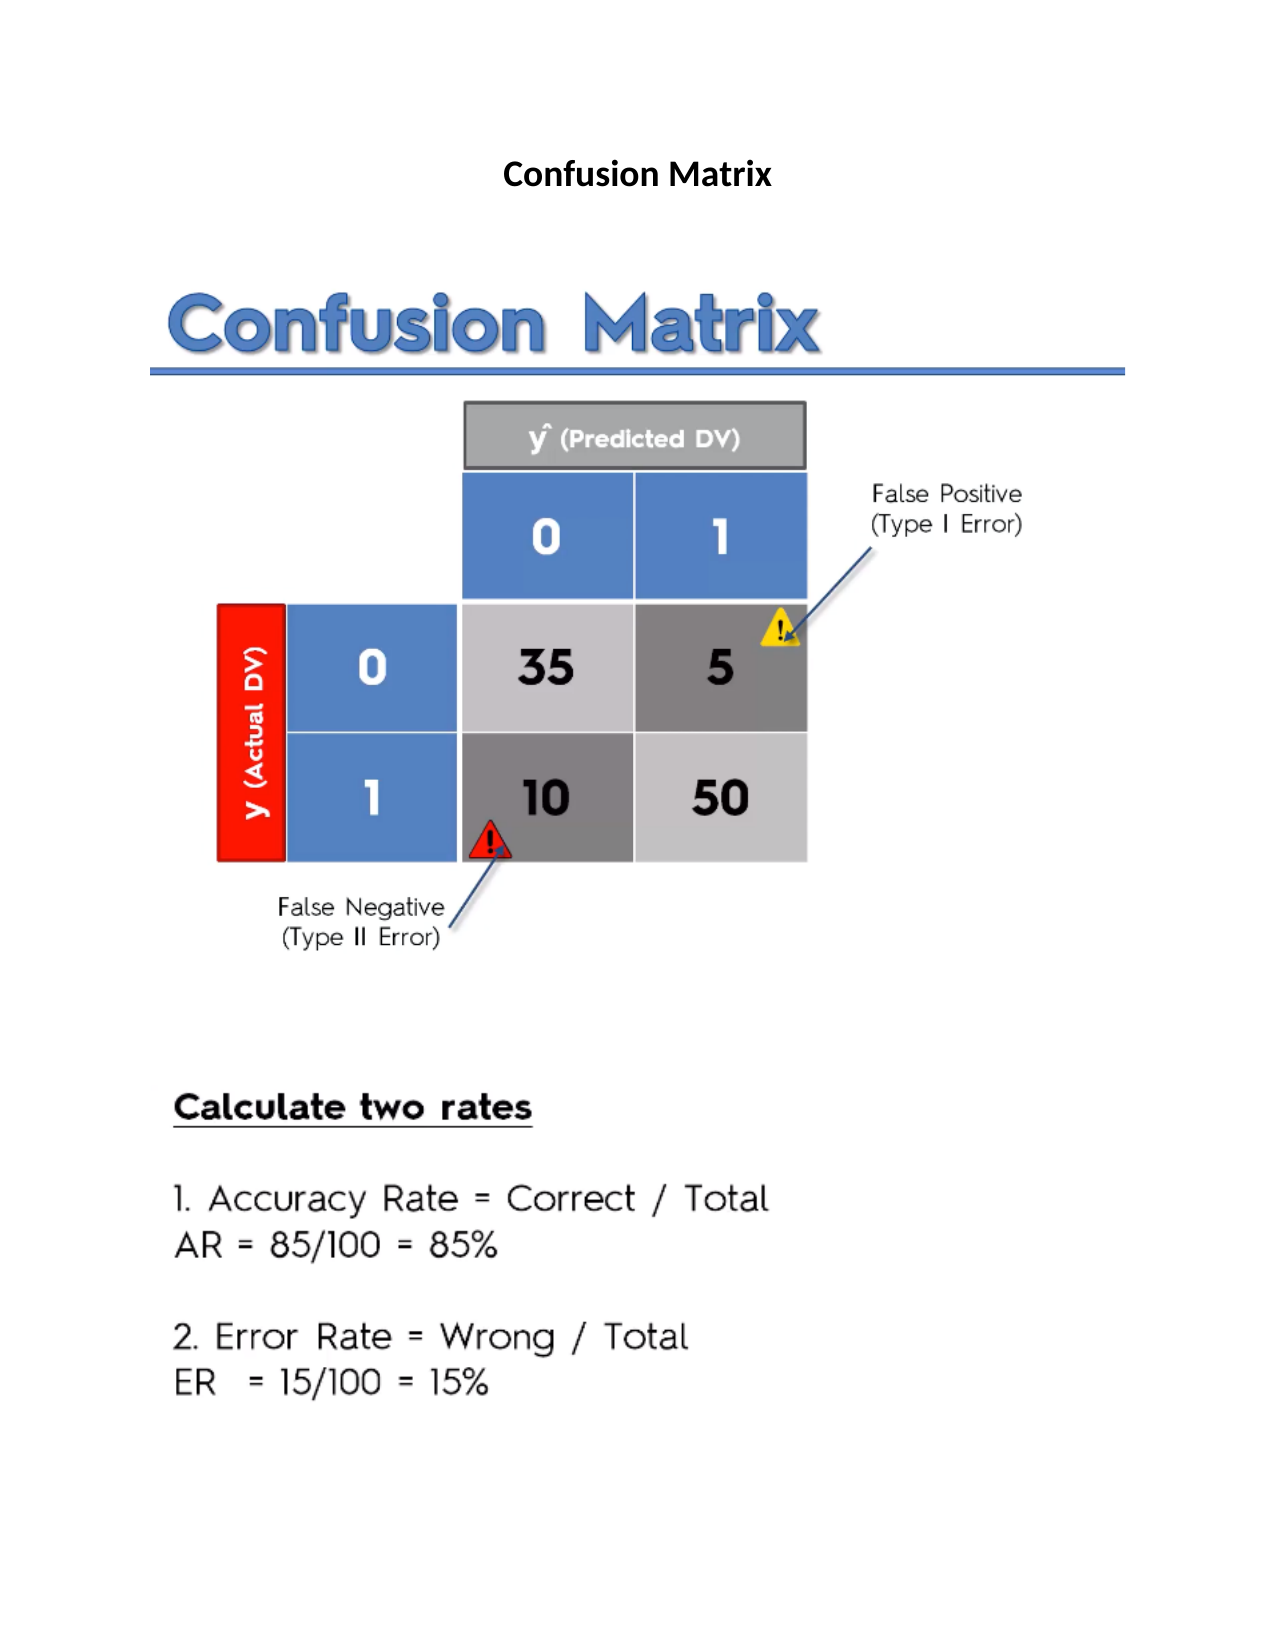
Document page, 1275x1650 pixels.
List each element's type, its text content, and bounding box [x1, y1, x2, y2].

picture [150, 1085, 779, 1460]
picture [150, 282, 1125, 956]
text Confusion Matrix [150, 150, 1125, 196]
